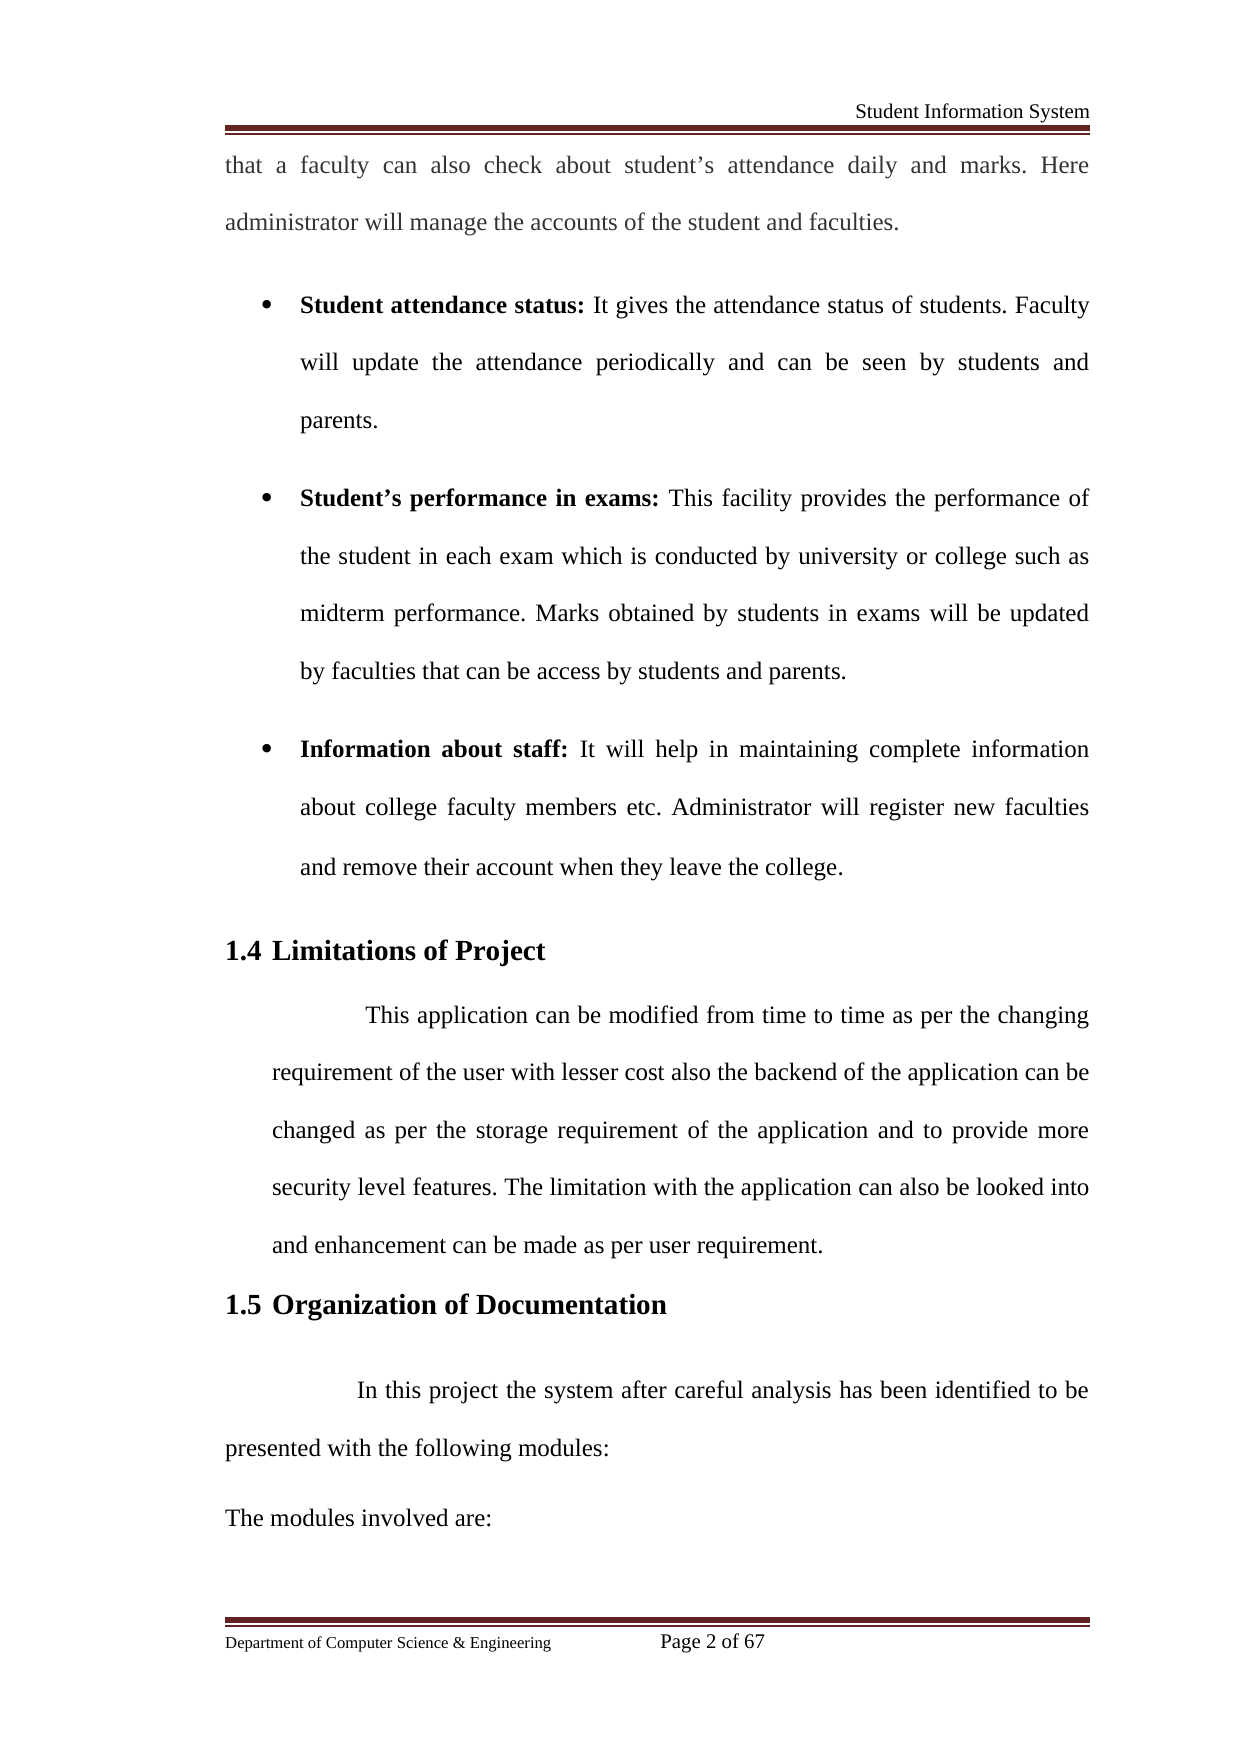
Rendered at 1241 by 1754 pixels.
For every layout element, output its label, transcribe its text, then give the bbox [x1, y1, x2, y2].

list This application can be modified from time to time as per the changing requirement of the user with lesser cost also the backend of the application can be changed as per the storage requirement of the application and to provide more security level features. The limitation with the application can also be looked into and enhancement can be made as per user requirement. [272, 1000, 1090, 1259]
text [225, 150, 1090, 236]
list Student’s performance in exams: This facility provides the performance of the student in each exam which is conducted by university or college such as midterm performance. Marks obtained by students in exams will be updated by faculties that can be access by students and parents. [262, 483, 1090, 684]
text The modules involved are: [225, 1503, 987, 1532]
text In this project the system after careful analysis has been identified to be presented with the following modules: [225, 1375, 1090, 1462]
list Information about staff: It will help in maintaining complete information about college faculty members etc. Administrator will register new faculties and remove their account when they leave the college. [262, 734, 1090, 881]
list Organization of Documentation [225, 1287, 1090, 1321]
list Student attendance status: It gives the attendance status of students. Faculty will update the attendance periodically and can be seen by students and parents. [262, 290, 1090, 434]
list Limitations of Project [225, 933, 1090, 966]
